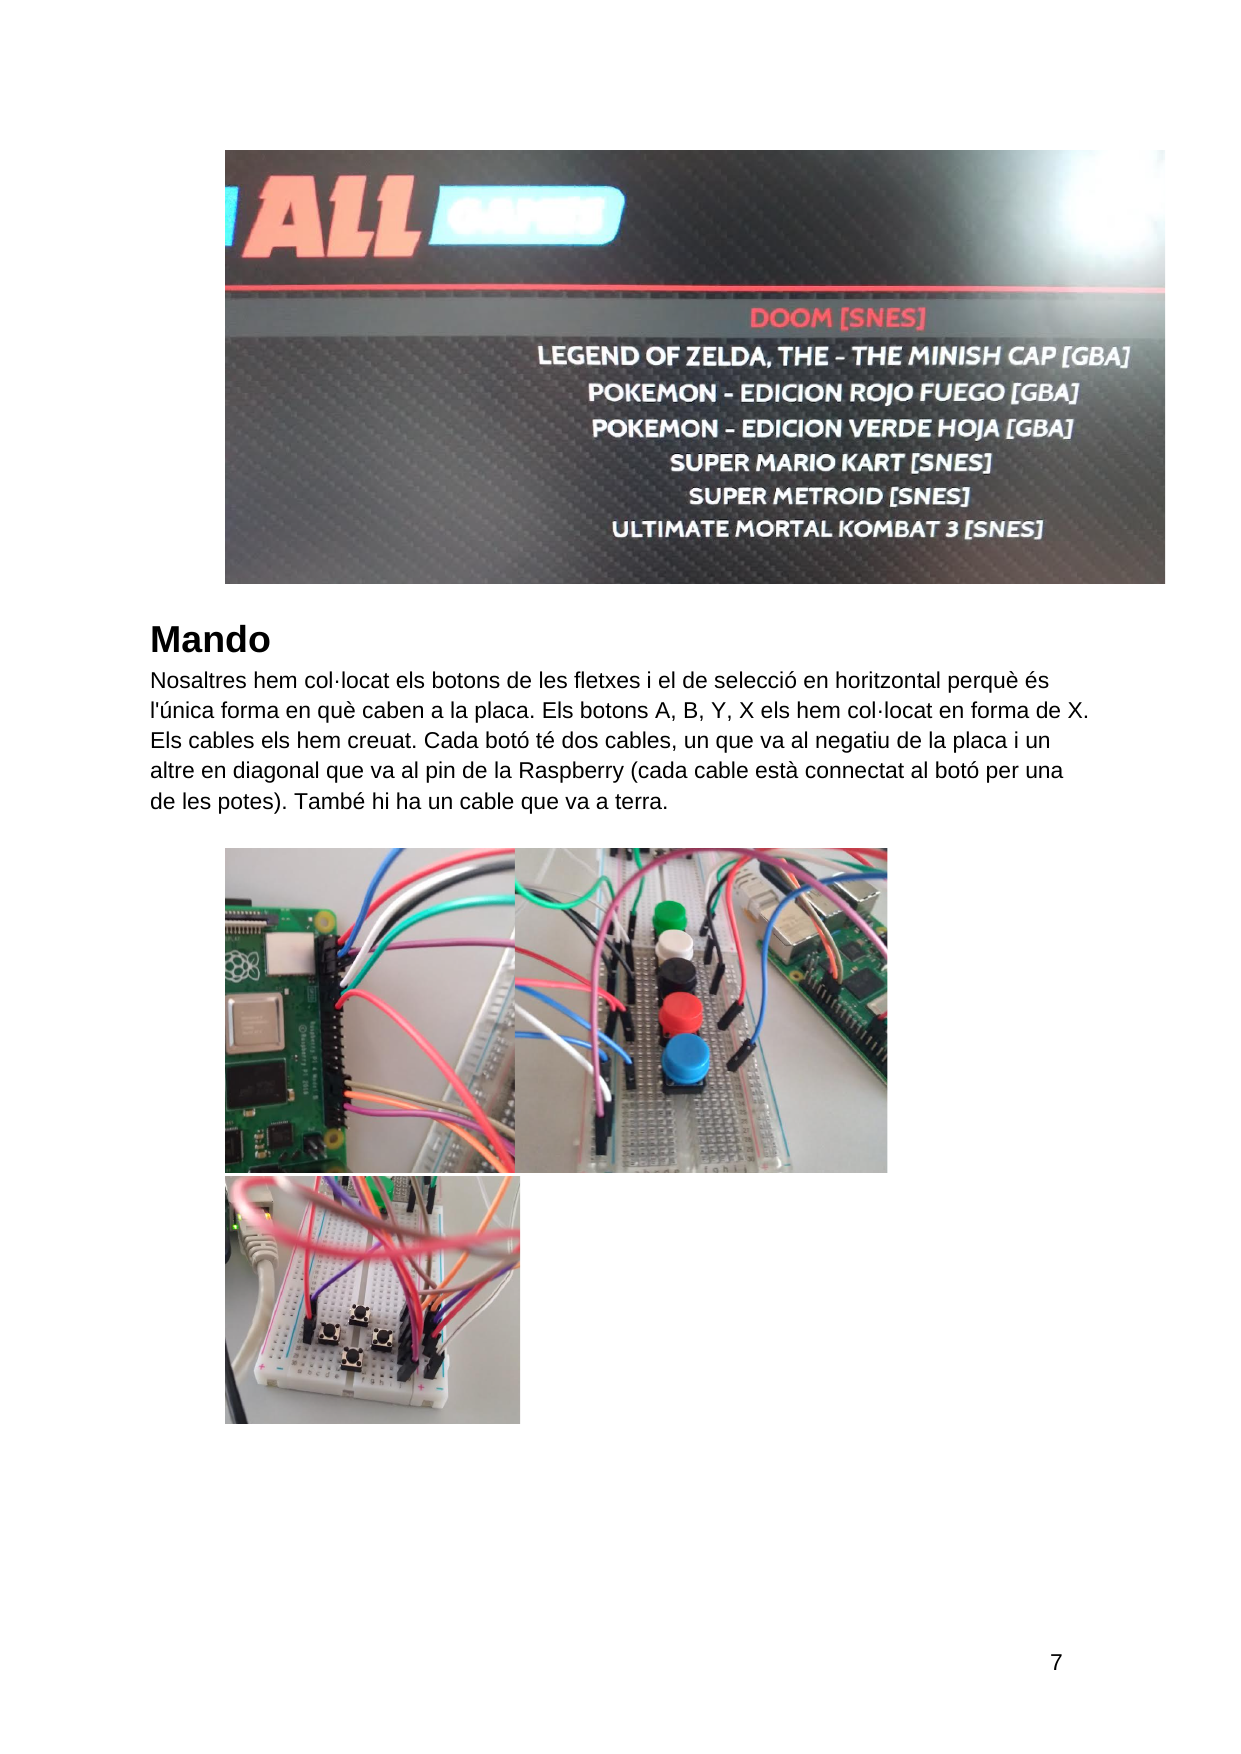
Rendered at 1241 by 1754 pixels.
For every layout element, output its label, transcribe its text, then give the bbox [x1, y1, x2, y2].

picture [225, 150, 1166, 584]
picture [225, 1176, 521, 1424]
title Mando [150, 617, 1090, 661]
picture [225, 848, 888, 1173]
text Nosaltres hem col·locat els botons de les fletxes i el de selecció en horitzontal perquè és l'única forma en què caben a la placa. Els botons A, B, Y, X els hem col·locat en forma de X. Els cables els hem creuat. Cada botó té dos cables, un que va al negatiu de la placa i un altre en diagonal que va al pin de la Raspberry (cada cable està connectat al botó per una de les potes). També hi ha un cable que va a terra. [150, 667, 1090, 814]
